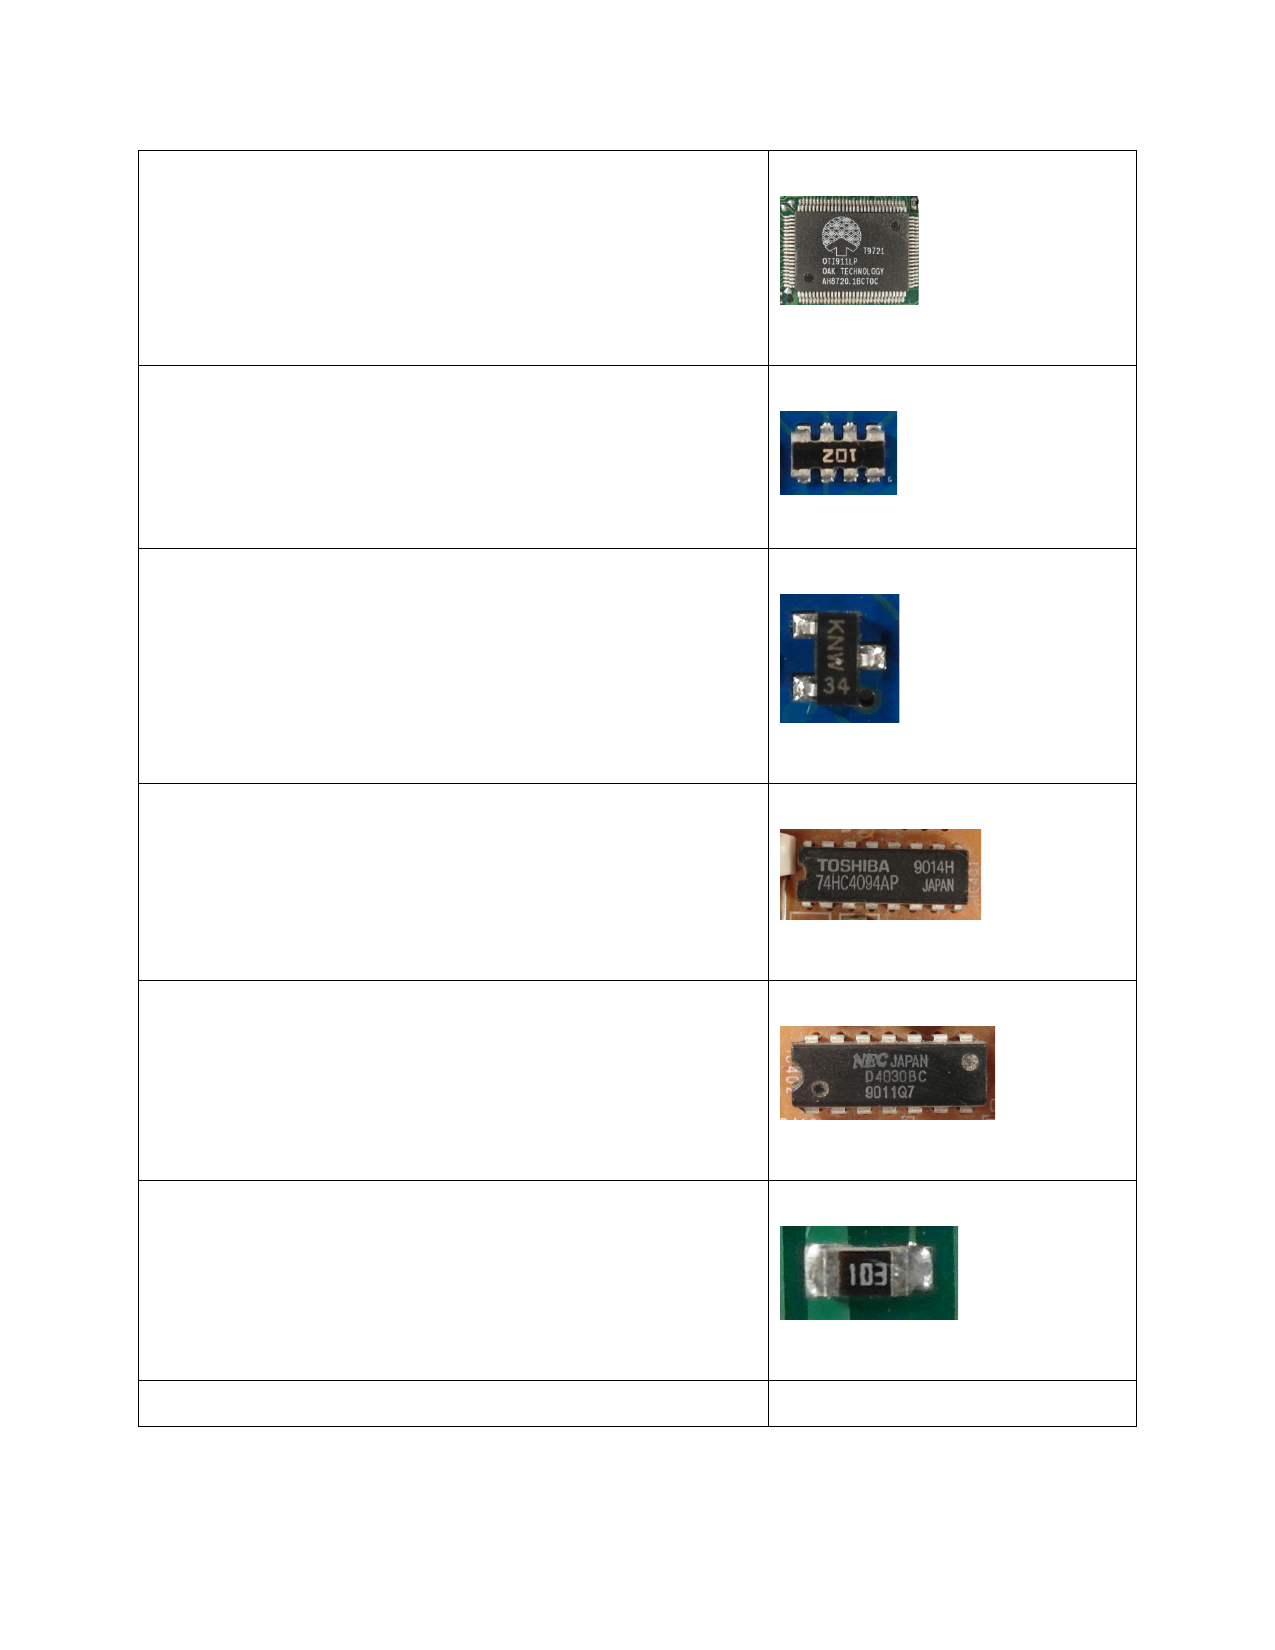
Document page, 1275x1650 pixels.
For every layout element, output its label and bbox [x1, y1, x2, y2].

table_cell [769, 1381, 1136, 1426]
table_cell [139, 981, 768, 1180]
table_cell [139, 151, 768, 364]
table_cell [139, 1181, 768, 1380]
table_cell [139, 784, 768, 980]
picture [780, 411, 898, 495]
picture [780, 594, 900, 723]
table_cell [769, 366, 1136, 548]
table_cell [769, 981, 1136, 1180]
table_cell [769, 549, 1136, 782]
table_cell [139, 366, 768, 548]
picture [780, 1026, 996, 1120]
table_cell [139, 1381, 768, 1426]
picture [780, 196, 919, 305]
picture [780, 829, 982, 920]
table_cell [769, 1181, 1136, 1380]
table_cell [139, 549, 768, 782]
table_cell [769, 151, 1136, 364]
table_cell [769, 784, 1136, 980]
picture [780, 1226, 959, 1320]
